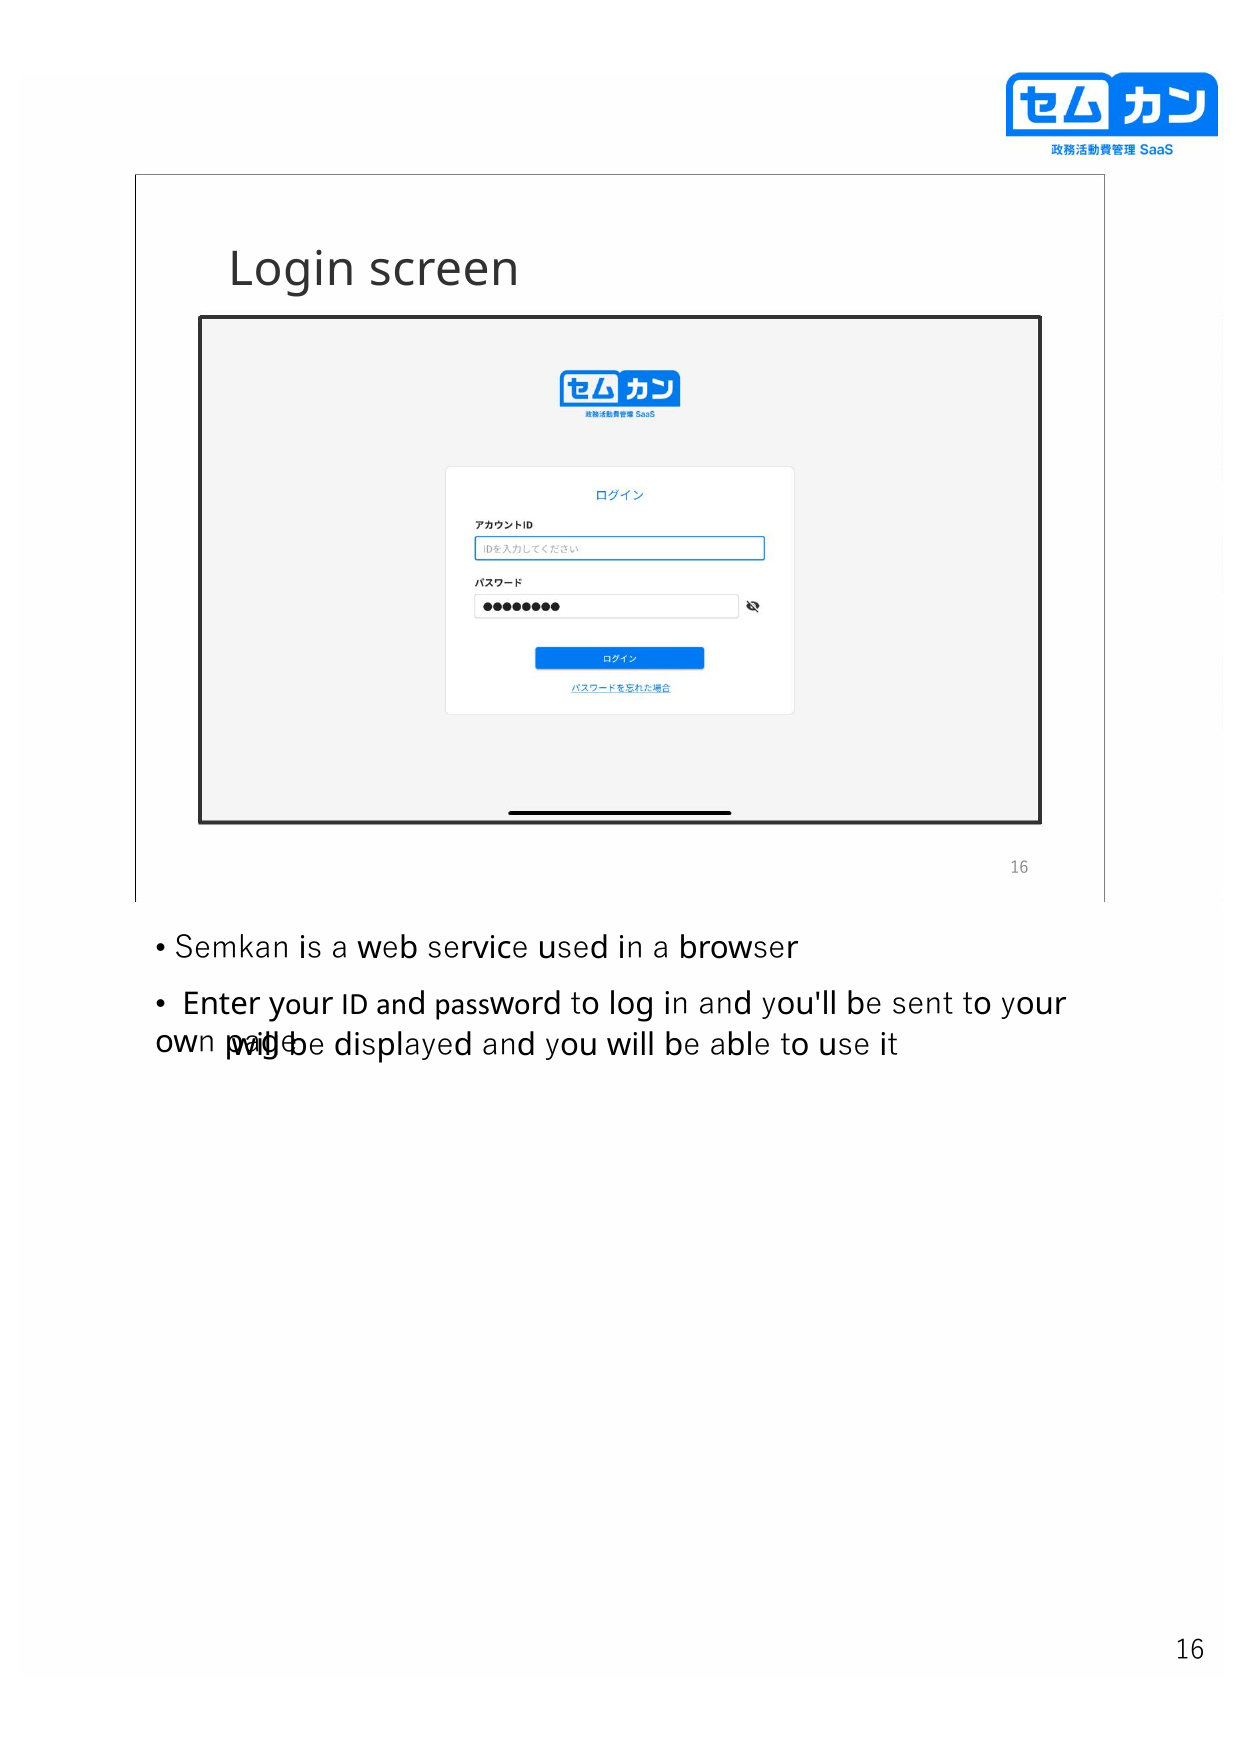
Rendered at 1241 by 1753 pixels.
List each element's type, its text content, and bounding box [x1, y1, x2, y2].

text will be displayed and you will be able to use it [231, 1028, 1066, 1062]
text 16 [1010, 858, 1054, 877]
text • Semkan is a web service used in a browser [155, 928, 912, 966]
picture [16, 70, 1223, 1678]
text 16 [1175, 1636, 1230, 1666]
text Login screen [228, 243, 543, 296]
text • Enter your ID and password to log in and you'll be sent to your own page [155, 984, 1099, 1061]
